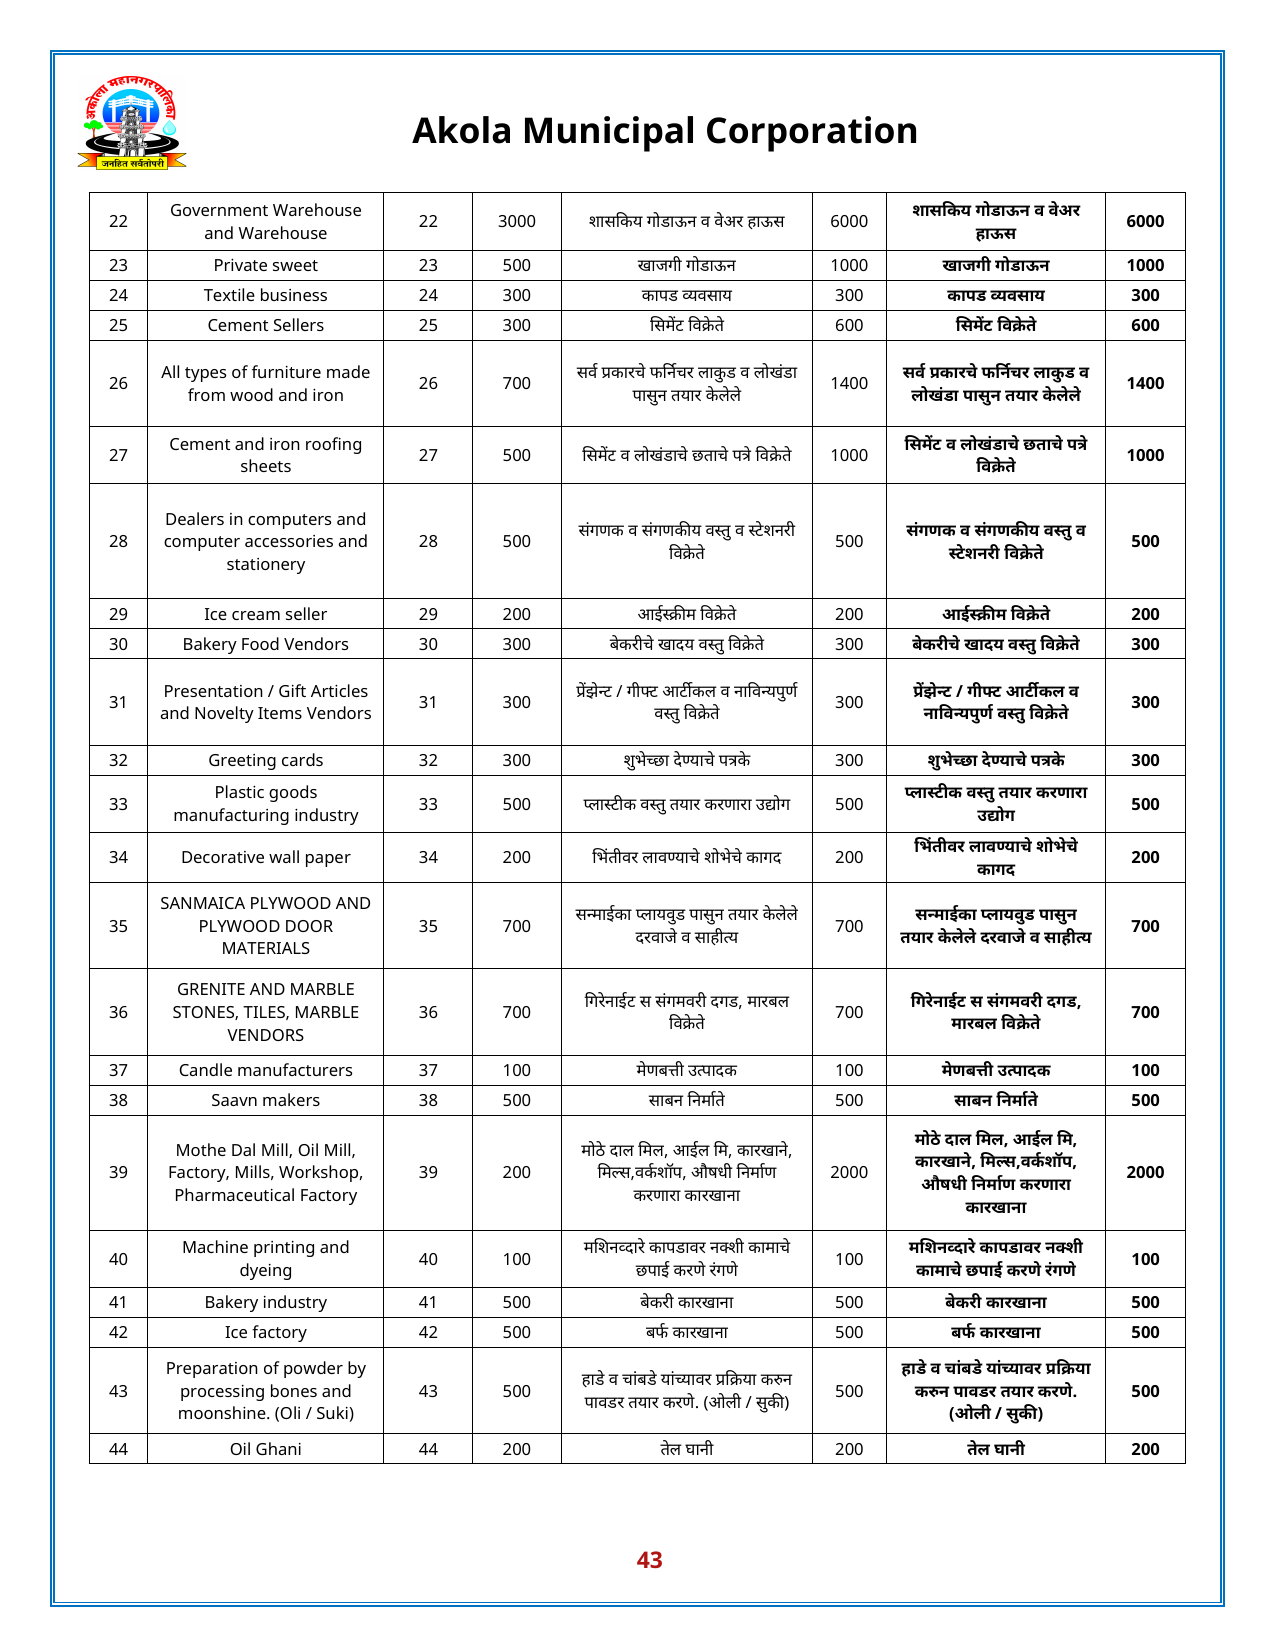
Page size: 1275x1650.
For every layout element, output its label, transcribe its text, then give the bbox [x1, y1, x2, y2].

table_cell Machine printing and dyeing [148, 1231, 383, 1287]
table_cell शासकिय गोडाऊन व वेअर हाऊस [562, 193, 812, 249]
table_cell 31 [90, 659, 147, 744]
table_cell 500 [1106, 1348, 1185, 1433]
table_cell 200 [813, 1434, 886, 1463]
table_cell तेल घानी [887, 1434, 1105, 1463]
table_cell 300 [473, 281, 561, 309]
table_cell कापड व्यवसाय [562, 281, 812, 309]
table_cell Cement Sellers [148, 311, 383, 339]
table_cell 500 [813, 1288, 886, 1317]
table_cell 35 [384, 883, 472, 968]
table_cell मेणबत्ती उत्पादक [887, 1056, 1105, 1084]
table_cell 200 [813, 599, 886, 628]
table_cell 30 [384, 629, 472, 658]
table_cell 1000 [813, 427, 886, 483]
table_cell 31 [384, 659, 472, 744]
table_cell 500 [1106, 1086, 1185, 1114]
table_cell 32 [90, 746, 147, 774]
table_cell 33 [384, 776, 472, 832]
table_cell 300 [473, 659, 561, 744]
table_cell मेणबत्ती उत्पादक [562, 1056, 812, 1084]
table_cell 300 [813, 746, 886, 774]
table_cell 200 [473, 833, 561, 882]
table_cell Preparation of powder by processing bones and moonshine. (Oli / Suki) [148, 1348, 383, 1433]
table_cell 6000 [1106, 193, 1185, 249]
table_cell 300 [1106, 281, 1185, 309]
table_cell 300 [1106, 659, 1185, 744]
table_cell 200 [473, 1434, 561, 1463]
table_cell मोठे दाल मिल, आईल मि, कारखाने, मिल्स,वर्कशॉप, औषधी निर्माण करणारा कारखाना [562, 1116, 812, 1229]
table_cell 37 [384, 1056, 472, 1084]
table_cell 500 [813, 1318, 886, 1347]
table_cell 24 [384, 281, 472, 309]
table_cell सन्माईका प्लायवुड पासुन तयार केलेले दरवाजे व साहीत्य [562, 883, 812, 968]
table_cell 28 [384, 484, 472, 598]
table_cell शुभेच्छा देण्याचे पत्रके [887, 746, 1105, 774]
table_cell 1000 [1106, 427, 1185, 483]
table_cell 32 [384, 746, 472, 774]
table_cell तेल घानी [562, 1434, 812, 1463]
table_cell 38 [384, 1086, 472, 1114]
table_cell Private sweet [148, 251, 383, 279]
table_cell 300 [813, 629, 886, 658]
table_cell 3000 [473, 193, 561, 249]
table_cell Plastic goods manufacturing industry [148, 776, 383, 832]
table_cell सिमेंट व लोखंडाचे छताचे पत्रे विक्रेते [887, 427, 1105, 483]
table_cell 500 [473, 1086, 561, 1114]
table_cell 500 [813, 1348, 886, 1433]
table_cell 40 [90, 1231, 147, 1287]
table_cell शासकिय गोडाऊन व वेअर हाऊस [887, 193, 1105, 249]
table_cell 22 [90, 193, 147, 249]
table_cell सर्व प्रकारचे फर्निचर लाकुड व लोखंडा पासुन तयार केलेले [887, 341, 1105, 426]
table_cell Oil Ghani [148, 1434, 383, 1463]
table_cell 200 [813, 833, 886, 882]
table_cell Candle manufacturers [148, 1056, 383, 1084]
table_cell बेकरी कारखाना [562, 1288, 812, 1317]
table_cell 500 [813, 776, 886, 832]
table_cell खाजगी गोडाऊन [887, 251, 1105, 279]
table_cell 23 [90, 251, 147, 279]
table_cell 36 [384, 969, 472, 1054]
table_cell 500 [1106, 776, 1185, 832]
table_cell 500 [1106, 484, 1185, 598]
table_cell 41 [384, 1288, 472, 1317]
table_cell सिमेंट व लोखंडाचे छताचे पत्रे विक्रेते [562, 427, 812, 483]
table_cell हाडे व चांबडे यांच्यावर प्रक्रिया करुन पावडर तयार करणे. (ओली / सुकी) [887, 1348, 1105, 1433]
table_cell शुभेच्छा देण्याचे पत्रके [562, 746, 812, 774]
table_cell GRENITE AND MARBLE STONES, TILES, MARBLE VENDORS [148, 969, 383, 1054]
table_cell 25 [384, 311, 472, 339]
table_cell 35 [90, 883, 147, 968]
table_cell Bakery Food Vendors [148, 629, 383, 658]
table_cell 300 [813, 281, 886, 309]
table_cell 23 [384, 251, 472, 279]
table_cell संगणक व संगणकीय वस्तु व स्टेशनरी विक्रेते [887, 484, 1105, 598]
table_cell 43 [90, 1348, 147, 1433]
table_cell 500 [473, 427, 561, 483]
table_cell 500 [1106, 1318, 1185, 1347]
table_cell 300 [1106, 746, 1185, 774]
table_cell सिमेंट विक्रेते [562, 311, 812, 339]
table_cell 1400 [1106, 341, 1185, 426]
table_cell 25 [90, 311, 147, 339]
table_cell 600 [813, 311, 886, 339]
table_cell 100 [473, 1231, 561, 1287]
table_cell सिमेंट विक्रेते [887, 311, 1105, 339]
table_cell प्रेंझेन्ट / गीफ्ट आर्टीकल व नाविन्यपुर्ण वस्तु विक्रेते [562, 659, 812, 744]
table_cell 500 [473, 1318, 561, 1347]
table_cell 29 [384, 599, 472, 628]
table_cell Dealers in computers and computer accessories and stationery [148, 484, 383, 598]
table_cell 42 [384, 1318, 472, 1347]
table_cell 38 [90, 1086, 147, 1114]
table_cell 28 [90, 484, 147, 598]
table_cell Mothe Dal Mill, Oil Mill, Factory, Mills, Workshop, Pharmaceutical Factory [148, 1116, 383, 1229]
table_cell 300 [473, 311, 561, 339]
table_cell 700 [813, 883, 886, 968]
table_cell बर्फ कारखाना [562, 1318, 812, 1347]
table_cell 700 [473, 969, 561, 1054]
table_cell 700 [473, 341, 561, 426]
table_cell Bakery industry [148, 1288, 383, 1317]
table_cell 100 [1106, 1231, 1185, 1287]
table_cell 200 [473, 1116, 561, 1229]
table_cell SANMAICA PLYWOOD AND PLYWOOD DOOR MATERIALS [148, 883, 383, 968]
table_cell Presentation / Gift Articles and Novelty Items Vendors [148, 659, 383, 744]
table_cell 6000 [813, 193, 886, 249]
table_cell 26 [90, 341, 147, 426]
table_cell Cement and iron roofing sheets [148, 427, 383, 483]
table_cell भिंतीवर लावण्याचे शोभेचे कागद [887, 833, 1105, 882]
table_cell 500 [473, 1288, 561, 1317]
table_cell 300 [813, 659, 886, 744]
table_cell प्रेंझेन्ट / गीफ्ट आर्टीकल व नाविन्यपुर्ण वस्तु विक्रेते [887, 659, 1105, 744]
table_cell 700 [473, 883, 561, 968]
table_cell 33 [90, 776, 147, 832]
table_cell बेकरीचे खादय वस्तु विक्रेते [887, 629, 1105, 658]
table_cell 300 [473, 746, 561, 774]
table_cell 36 [90, 969, 147, 1054]
table_cell 100 [813, 1231, 886, 1287]
table_cell 700 [1106, 969, 1185, 1054]
table_cell 1400 [813, 341, 886, 426]
table_cell 500 [473, 776, 561, 832]
table_cell 100 [473, 1056, 561, 1084]
table_cell खाजगी गोडाऊन [562, 251, 812, 279]
table_cell 41 [90, 1288, 147, 1317]
table_cell 300 [1106, 629, 1185, 658]
table_cell 1000 [1106, 251, 1185, 279]
table_cell 26 [384, 341, 472, 426]
table_cell गिरेनाईट स संगमवरी दगड, मारबल विक्रेते [887, 969, 1105, 1054]
table_cell Saavn makers [148, 1086, 383, 1114]
table_cell 22 [384, 193, 472, 249]
table_cell All types of furniture made from wood and iron [148, 341, 383, 426]
table_cell Government Warehouse and Warehouse [148, 193, 383, 249]
table_cell गिरेनाईट स संगमवरी दगड, मारबल विक्रेते [562, 969, 812, 1054]
table_cell Ice factory [148, 1318, 383, 1347]
table_cell 40 [384, 1231, 472, 1287]
table_cell Decorative wall paper [148, 833, 383, 882]
table_cell 44 [384, 1434, 472, 1463]
table_cell 100 [1106, 1056, 1185, 1084]
table_cell कापड व्यवसाय [887, 281, 1105, 309]
table_cell 37 [90, 1056, 147, 1084]
table_cell 2000 [1106, 1116, 1185, 1229]
table_cell 39 [384, 1116, 472, 1229]
table_cell मोठे दाल मिल, आईल मि, कारखाने, मिल्स,वर्कशॉप, औषधी निर्माण करणारा कारखाना [887, 1116, 1105, 1229]
table_cell प्लास्टीक वस्तु तयार करणारा उद्योग [562, 776, 812, 832]
table_cell आईस्क्रीम विक्रेते [562, 599, 812, 628]
table_cell 43 [384, 1348, 472, 1433]
table_cell आईस्क्रीम विक्रेते [887, 599, 1105, 628]
table_cell 500 [473, 484, 561, 598]
table_cell बेकरीचे खादय वस्तु विक्रेते [562, 629, 812, 658]
table_cell 2000 [813, 1116, 886, 1229]
table_cell हाडे व चांबडे यांच्यावर प्रक्रिया करुन पावडर तयार करणे. (ओली / सुकी) [562, 1348, 812, 1433]
table_cell 300 [473, 629, 561, 658]
table_cell 500 [813, 484, 886, 598]
table_cell मशिनव्दारे कापडावर नक्शी कामाचे छपाई करणे रंगणे [562, 1231, 812, 1287]
table_cell 34 [90, 833, 147, 882]
table_cell 44 [90, 1434, 147, 1463]
table_cell संगणक व संगणकीय वस्तु व स्टेशनरी विक्रेते [562, 484, 812, 598]
table_cell 500 [473, 251, 561, 279]
table_cell 500 [813, 1086, 886, 1114]
table_cell 700 [813, 969, 886, 1054]
table_cell मशिनव्दारे कापडावर नक्शी कामाचे छपाई करणे रंगणे [887, 1231, 1105, 1287]
table_cell 200 [473, 599, 561, 628]
table_cell Greeting cards [148, 746, 383, 774]
table_cell भिंतीवर लावण्याचे शोभेचे कागद [562, 833, 812, 882]
table_cell 42 [90, 1318, 147, 1347]
table_cell 27 [384, 427, 472, 483]
table_cell साबन निर्माते [887, 1086, 1105, 1114]
table_cell 29 [90, 599, 147, 628]
table_cell 39 [90, 1116, 147, 1229]
table_cell प्लास्टीक वस्तु तयार करणारा उद्योग [887, 776, 1105, 832]
table_cell Ice cream seller [148, 599, 383, 628]
table_cell 500 [473, 1348, 561, 1433]
table_cell 1000 [813, 251, 886, 279]
table_cell 600 [1106, 311, 1185, 339]
table_cell 200 [1106, 1434, 1185, 1463]
table_cell 30 [90, 629, 147, 658]
table_cell Textile business [148, 281, 383, 309]
table_cell 24 [90, 281, 147, 309]
table_cell 500 [1106, 1288, 1185, 1317]
table_cell 100 [813, 1056, 886, 1084]
table_cell 200 [1106, 599, 1185, 628]
table_cell साबन निर्माते [562, 1086, 812, 1114]
table_cell 200 [1106, 833, 1185, 882]
table_cell 27 [90, 427, 147, 483]
picture [77, 76, 187, 170]
table_cell बेकरी कारखाना [887, 1288, 1105, 1317]
table_cell सर्व प्रकारचे फर्निचर लाकुड व लोखंडा पासुन तयार केलेले [562, 341, 812, 426]
table_cell सन्माईका प्लायवुड पासुन तयार केलेले दरवाजे व साहीत्य [887, 883, 1105, 968]
table_cell 34 [384, 833, 472, 882]
table_cell बर्फ कारखाना [887, 1318, 1105, 1347]
table_cell 700 [1106, 883, 1185, 968]
